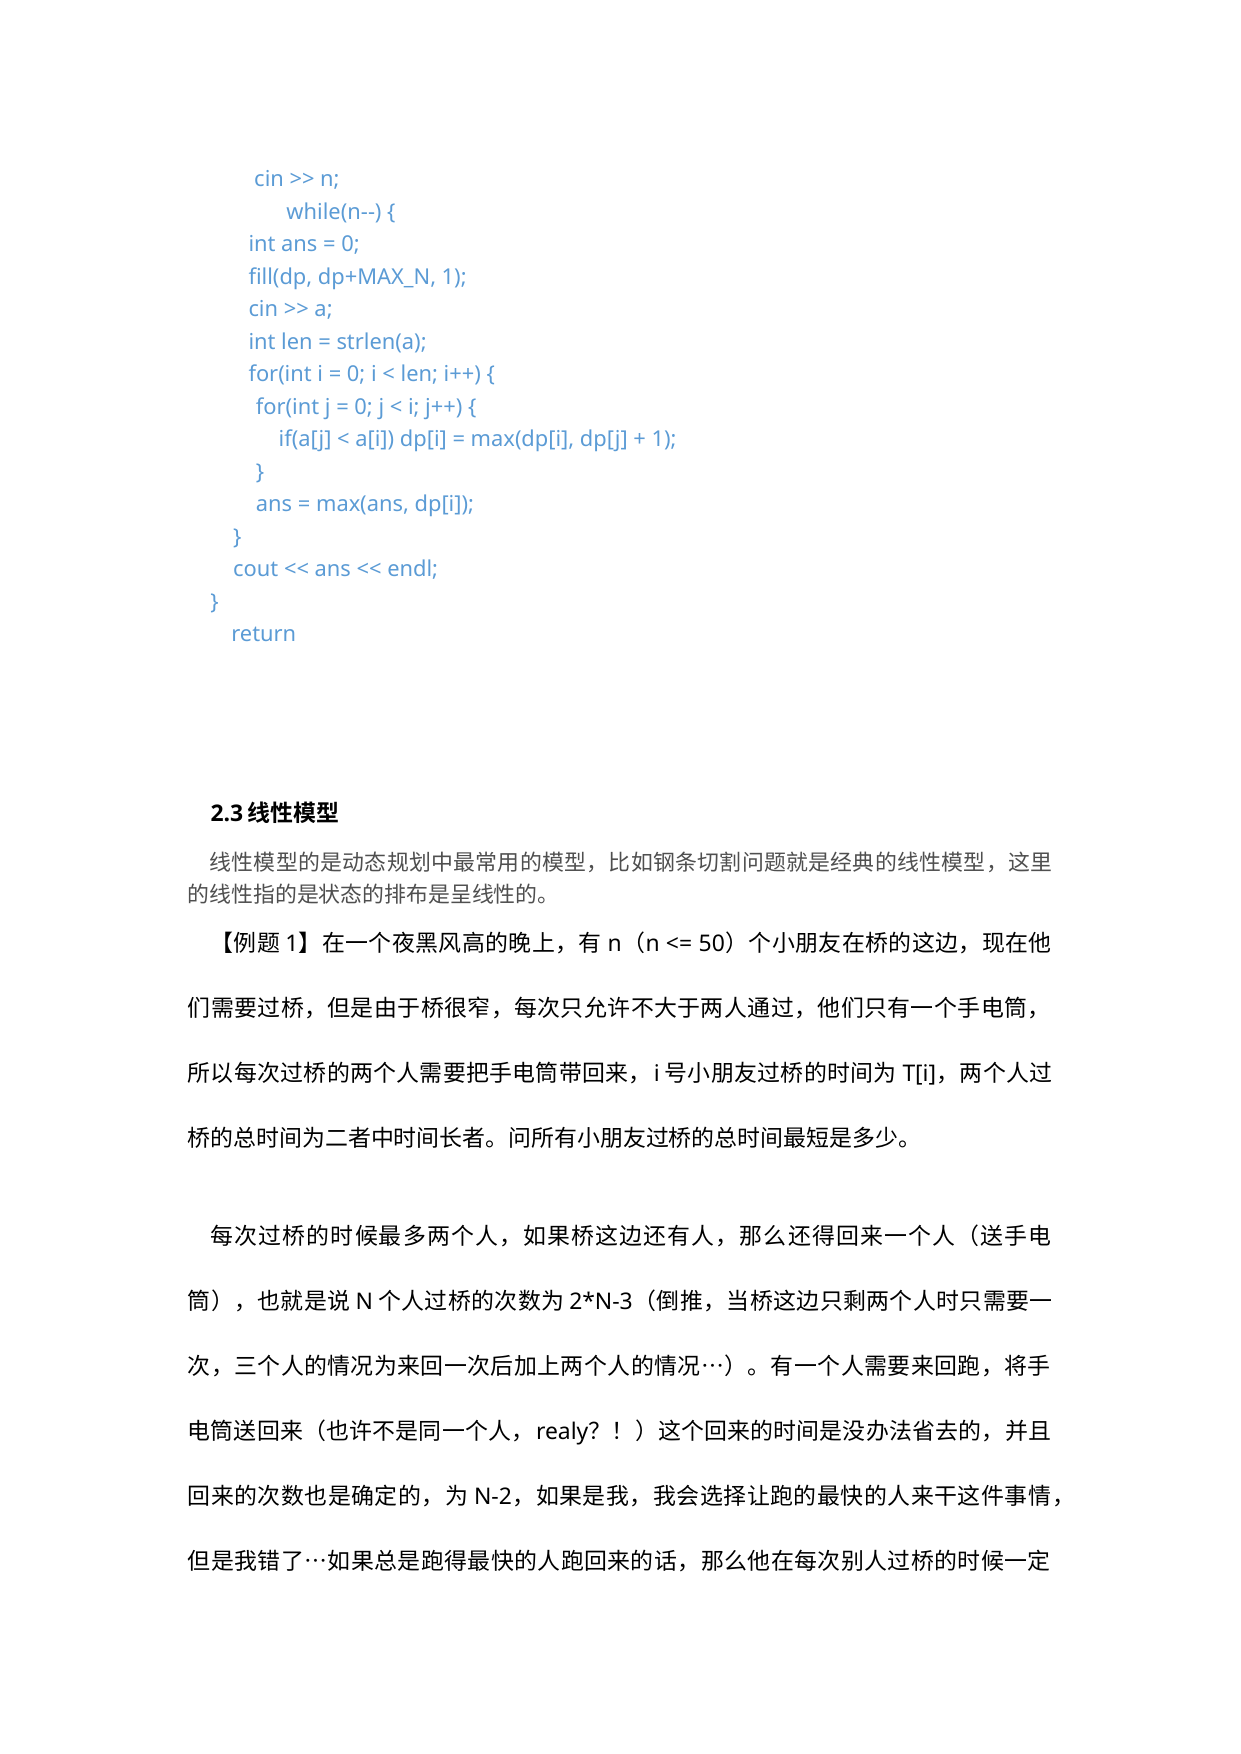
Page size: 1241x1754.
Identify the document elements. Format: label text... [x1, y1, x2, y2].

text int ans = 0; [187, 227, 1053, 259]
text if(a[j] < a[i]) dp[i] = max(dp[i], dp[j] + 1); [187, 422, 1053, 454]
text while(n--) { [187, 194, 1053, 227]
text 线性模型的是动态规划中最常用的模型，比如钢条切割问题就是经典的线性模型，这里的线性指的是状态的排布是呈线性的。 [187, 844, 1053, 909]
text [187, 1202, 1053, 1592]
text } [187, 454, 1053, 487]
text } [187, 519, 1053, 552]
text 【例题1】在一个夜黑风高的晚上，有n（n <= 50）个小朋友在桥的这边，现在他们需要过桥，但是由于桥很窄，每次只允许不大于两人通过，他们只有一个手电筒，所以每次过桥的两个人需要把手电筒带回来，i号小朋友过桥的时间为T[i]，两个人过桥的总时间为二者中时间长者。问所有小朋友过桥的总时间最短是多少。 [187, 909, 1053, 1169]
text fill(dp, dp+MAX_N, 1); [187, 259, 1053, 292]
text cin >> n; [187, 162, 1053, 194]
text cin >> a; [187, 292, 1053, 324]
text int len = strlen(a); [187, 324, 1053, 357]
text for(int i = 0; i < len; i++) { [187, 357, 1053, 389]
text for(int j = 0; j < i; j++) { [187, 389, 1053, 422]
text ans = max(ans, dp[i]); [187, 487, 1053, 519]
text 2.3线性模型 [187, 779, 1053, 844]
text return [187, 617, 1053, 649]
text cout << ans << endl; [187, 552, 1053, 584]
text } [187, 584, 1053, 617]
